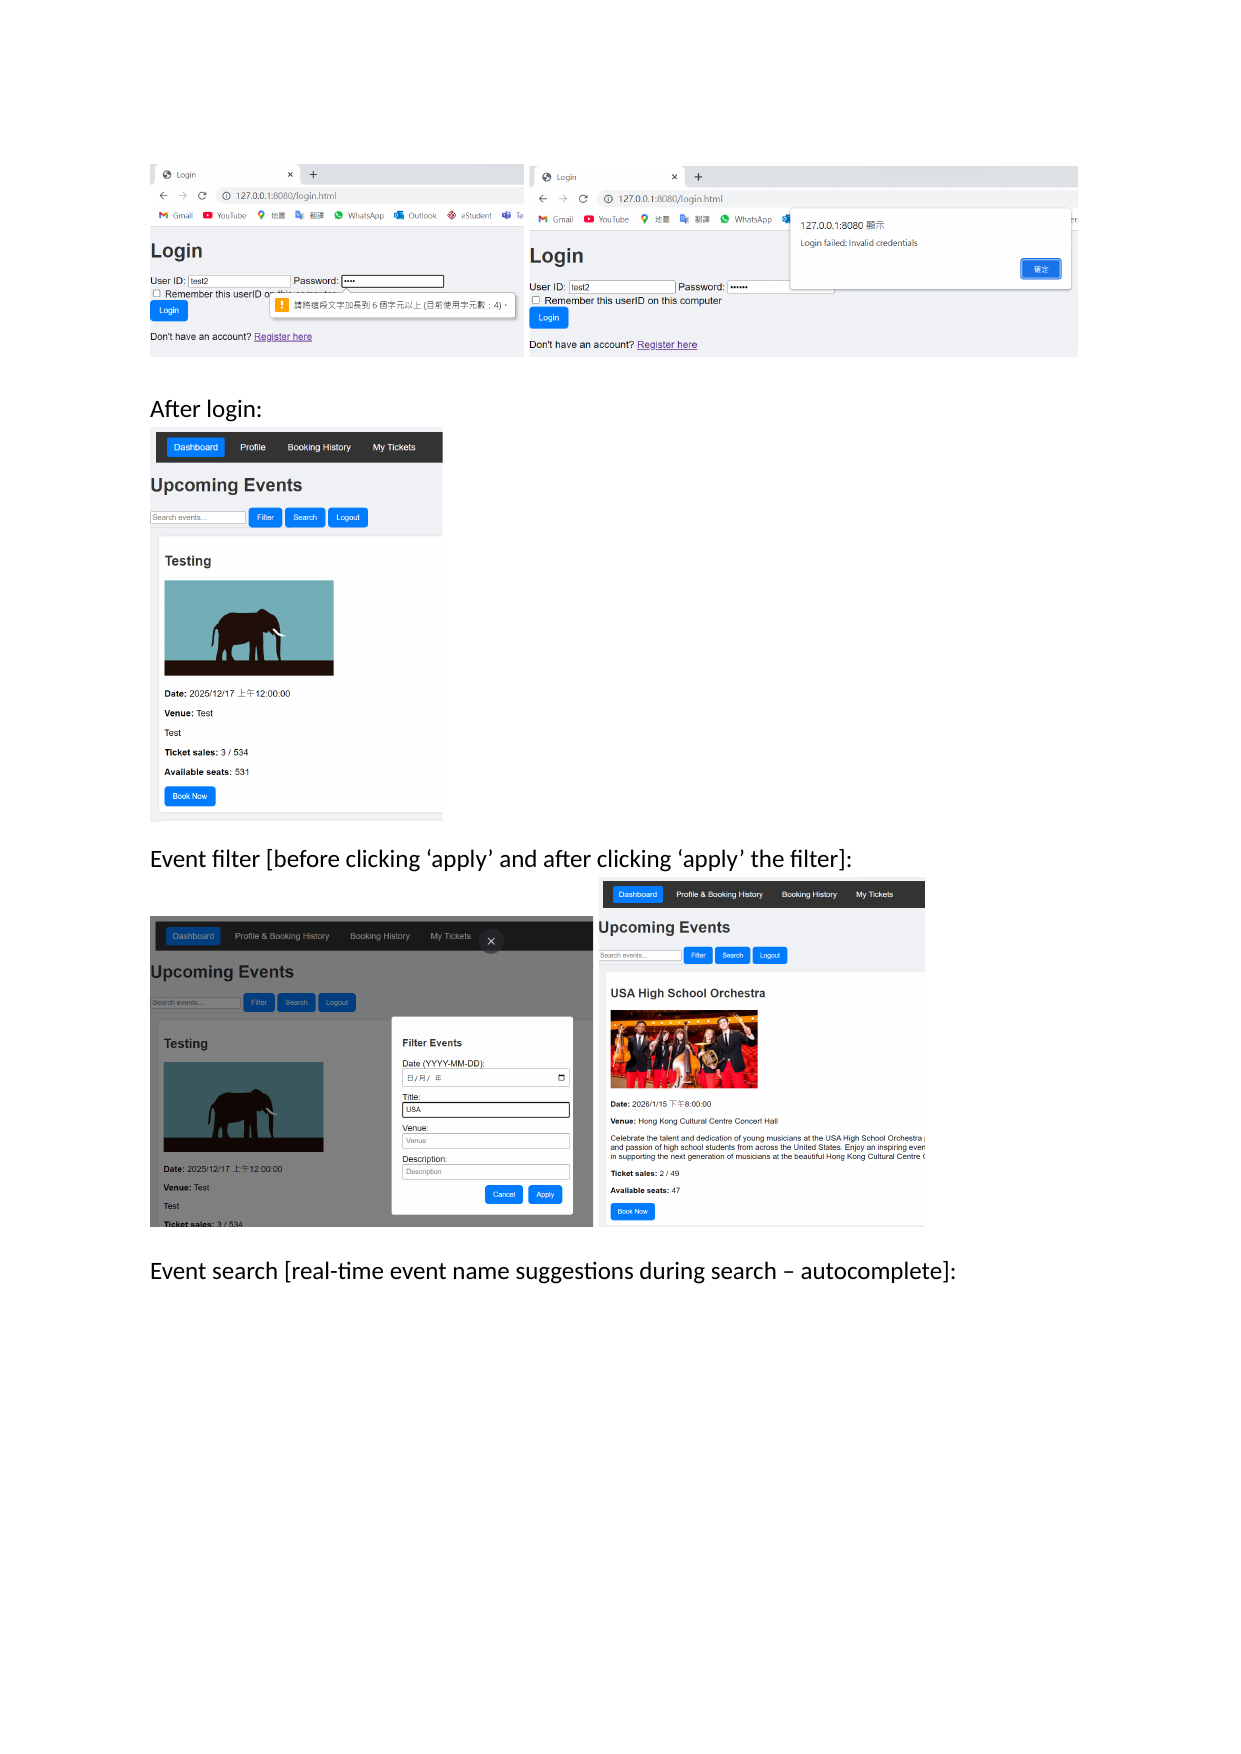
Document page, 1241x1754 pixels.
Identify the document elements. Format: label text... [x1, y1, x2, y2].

picture [598, 877, 925, 1227]
picture [150, 427, 443, 822]
picture [150, 916, 594, 1227]
text Event filter [before clicking ‘apply’ and after clicking ‘apply’ the filter]: [150, 839, 1090, 877]
picture [150, 164, 524, 357]
text Event search [real-time event name suggestions during search – autocomplete]: [150, 1252, 1090, 1289]
text After login: [150, 389, 1090, 427]
picture [529, 166, 1079, 357]
